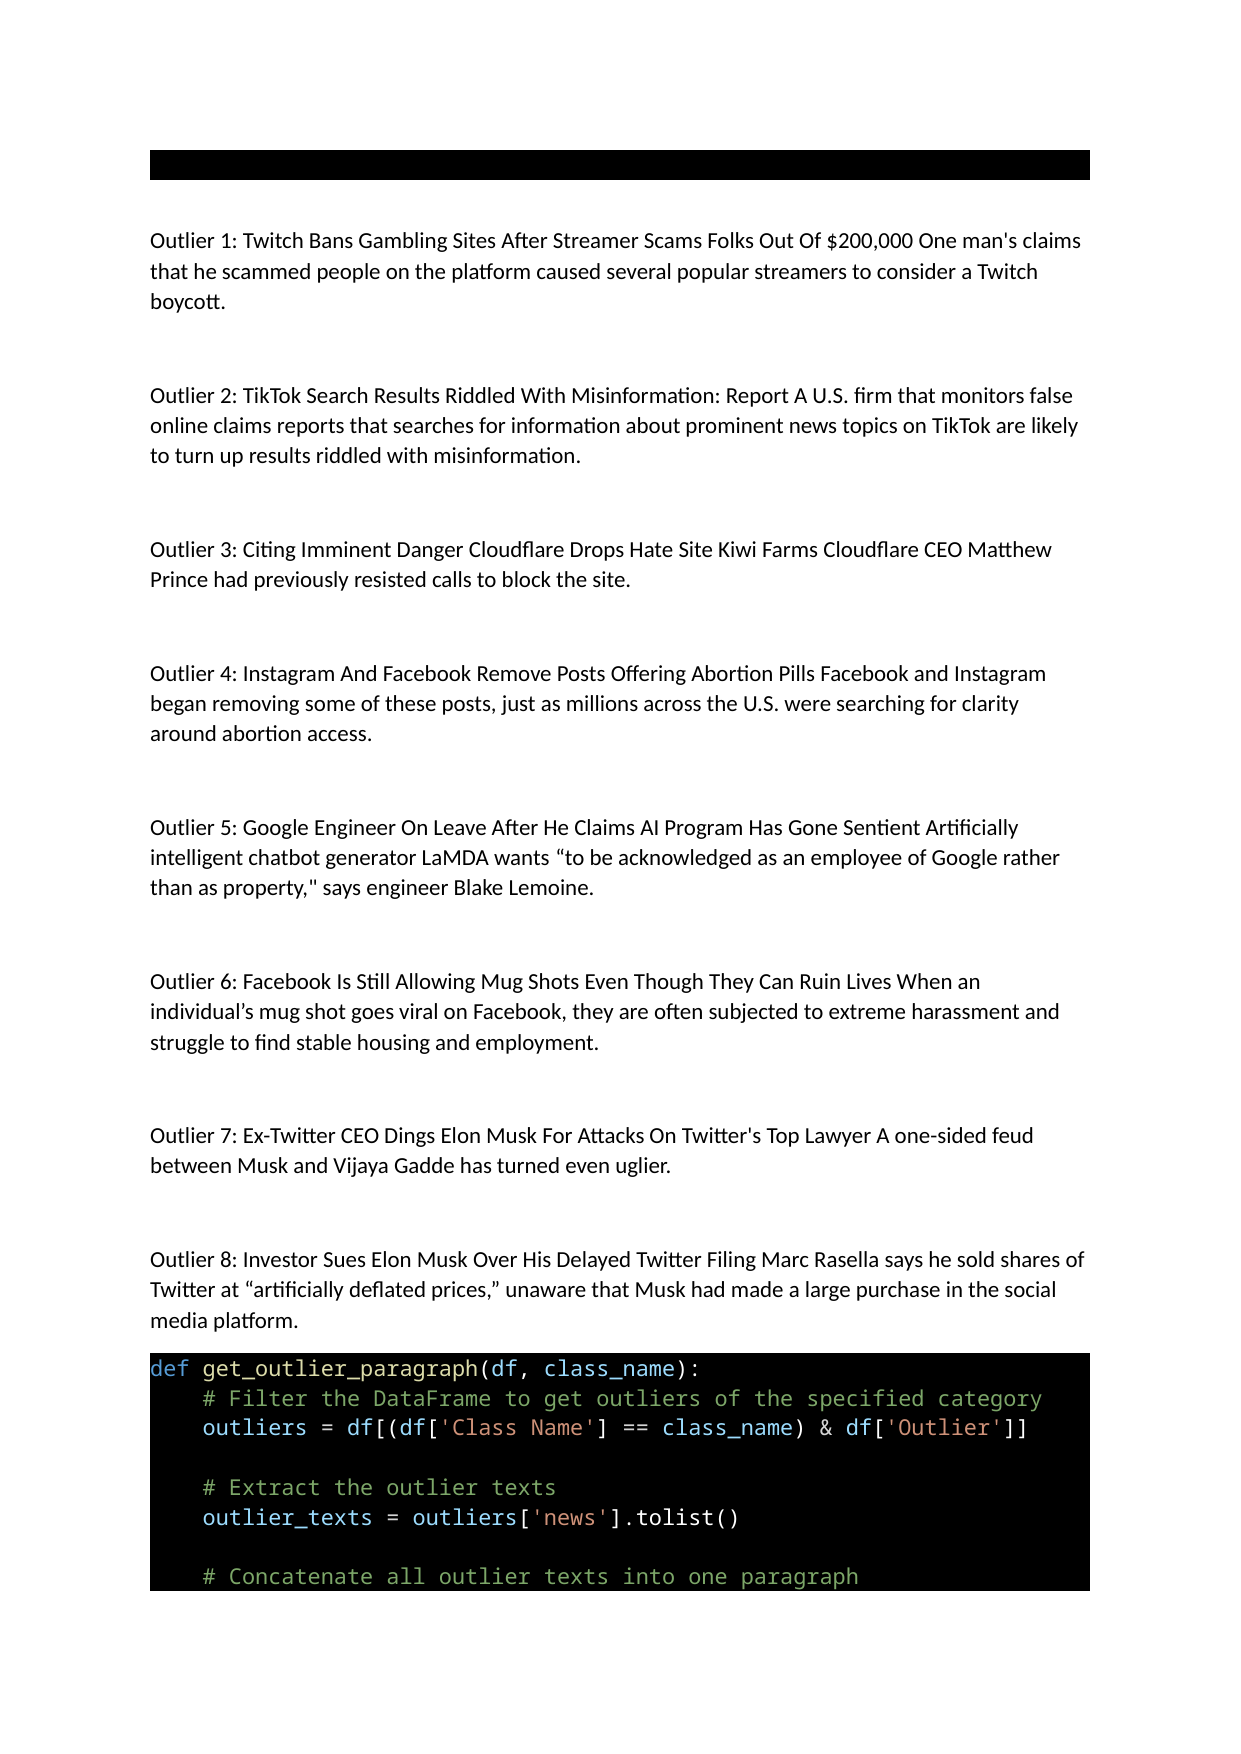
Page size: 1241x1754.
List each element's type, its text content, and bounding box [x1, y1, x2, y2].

text # Extract the outlier texts [150, 1472, 1090, 1502]
text Outlier 5: Google Engineer On Leave After He Claims AI Program Has Gone Sentient Artificially intelligent chatbot generator LaMDA wants “to be acknowledged as an employee of Google rather than as property," says engineer Blake Lemoine. [150, 813, 1090, 902]
text Outlier 3: Citing Imminent Danger Cloudflare Drops Hate Site Kiwi Farms Cloudflare CEO Matthew Prince had previously resisted calls to block the site. [150, 535, 1090, 593]
text # Filter the DataFrame to get outliers of the specified category [150, 1382, 1090, 1412]
text # Concatenate all outlier texts into one paragraph [150, 1561, 1090, 1591]
text def get_outlier_paragraph(df, class_name): [150, 1353, 1090, 1382]
text outliers = df[(df['Class Name'] == class_name) & df['Outlier']] [150, 1412, 1090, 1442]
text Outlier 4: Instagram And Facebook Remove Posts Offering Abortion Pills Facebook and Instagram began removing some of these posts, just as millions across the U.S. were searching for clarity around abortion access. [150, 659, 1090, 747]
text Outlier 8: Investor Sues Elon Musk Over His Delayed Twitter Filing Marc Rasella says he sold shares of Twitter at “artificially deflated prices,” unaware that Musk had made a large purchase in the social media platform. [150, 1245, 1090, 1334]
text Outlier 7: Ex-Twitter CEO Dings Elon Musk For Attacks On Twitter's Top Lawyer A one-sided feud between Musk and Vijaya Gadde has turned even uglier. [150, 1121, 1090, 1180]
text outlier_texts = outliers['news'].tolist() [150, 1502, 1090, 1531]
text Outlier 6: Facebook Is Still Allowing Mug Shots Even Though They Can Ruin Lives When an individual’s mug shot goes viral on Facebook, they are often subjected to extreme harassment and struggle to find stable housing and employment. [150, 967, 1090, 1056]
text Outlier 1: Twitch Bans Gambling Sites After Streamer Scams Folks Out Of $200,000 One man's claims that he scammed people on the platform caused several popular streamers to consider a Twitch boycott. [150, 227, 1090, 315]
text Outlier 2: TikTok Search Results Riddled With Misinformation: Report A U.S. firm that monitors false online claims reports that searches for information about prominent news topics on TikTok are likely to turn up results riddled with misinformation. [150, 381, 1090, 469]
